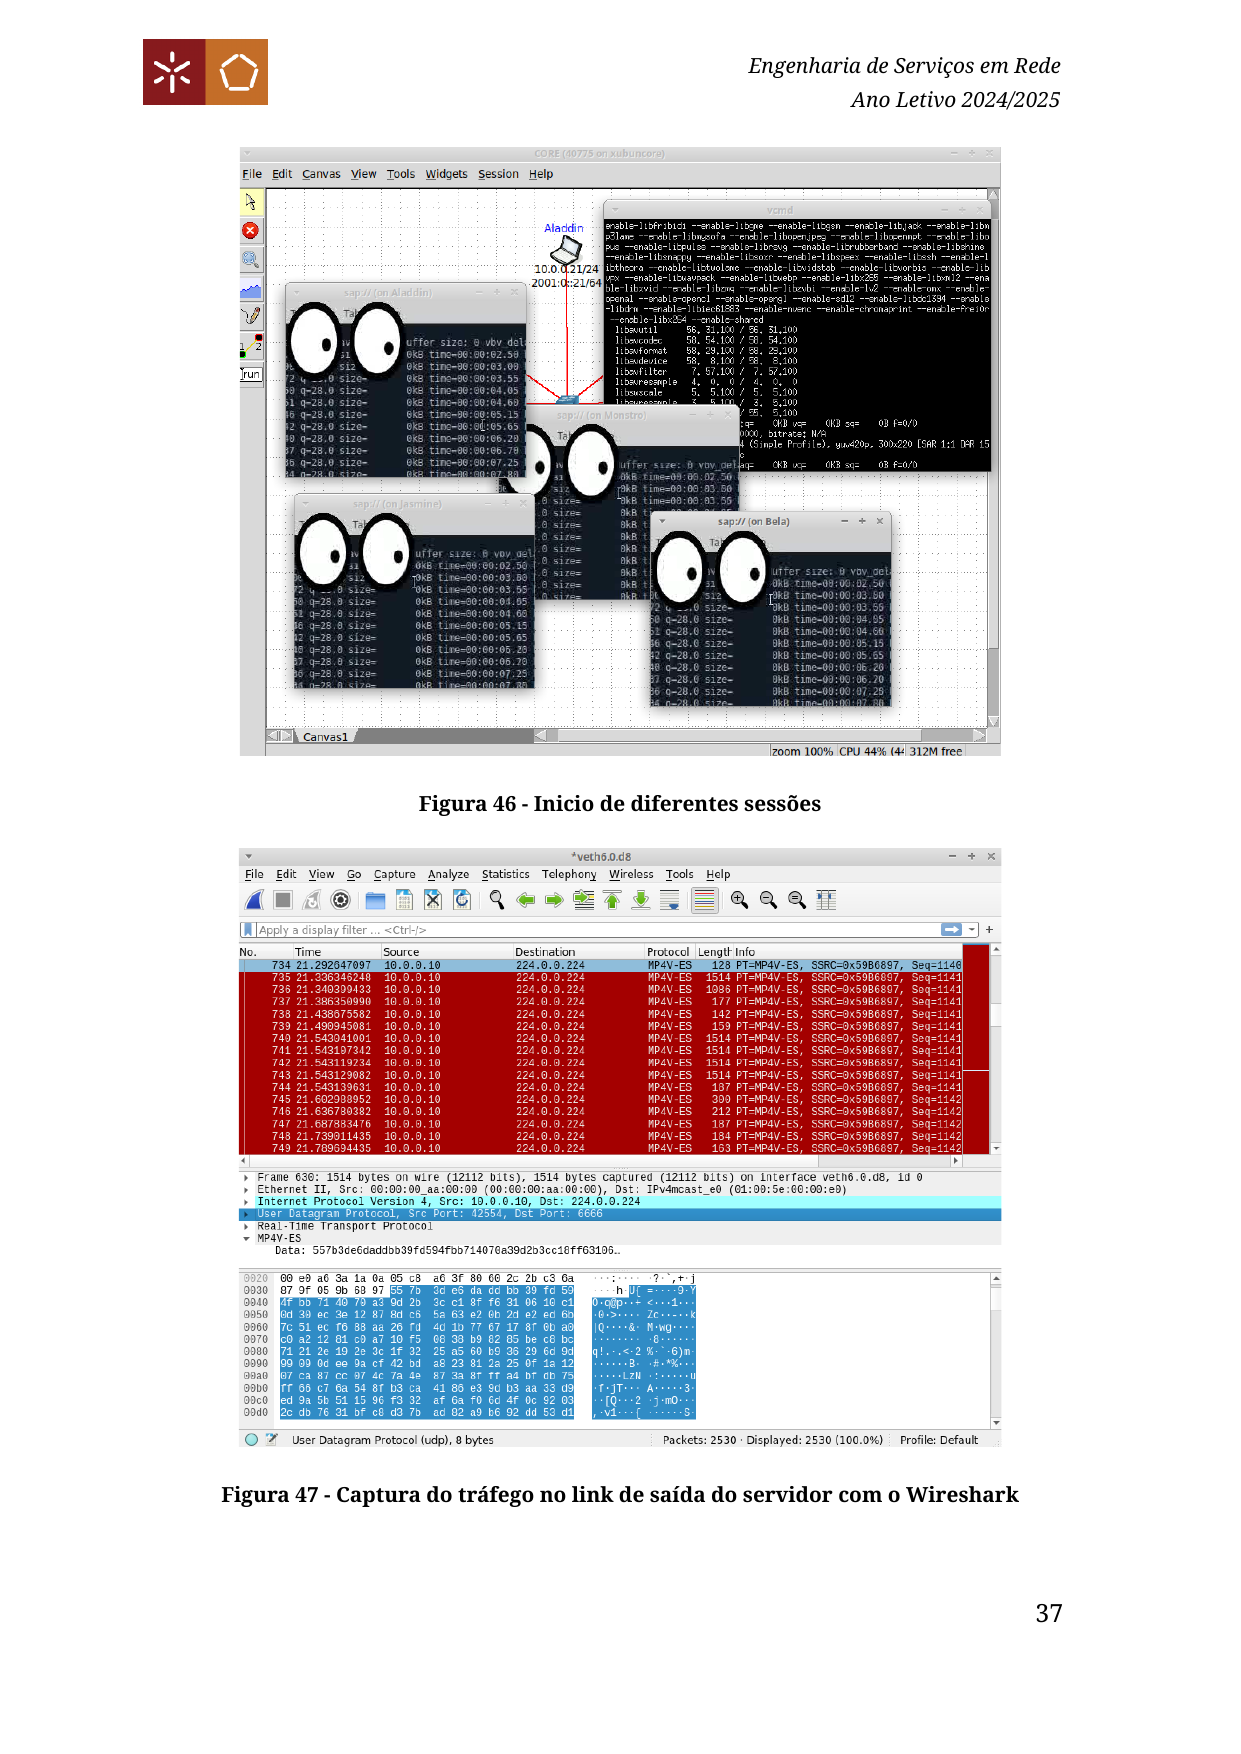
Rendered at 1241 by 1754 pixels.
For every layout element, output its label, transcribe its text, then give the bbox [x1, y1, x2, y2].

picture [138, 36, 270, 109]
picture [238, 848, 1002, 1447]
picture [239, 147, 1001, 756]
